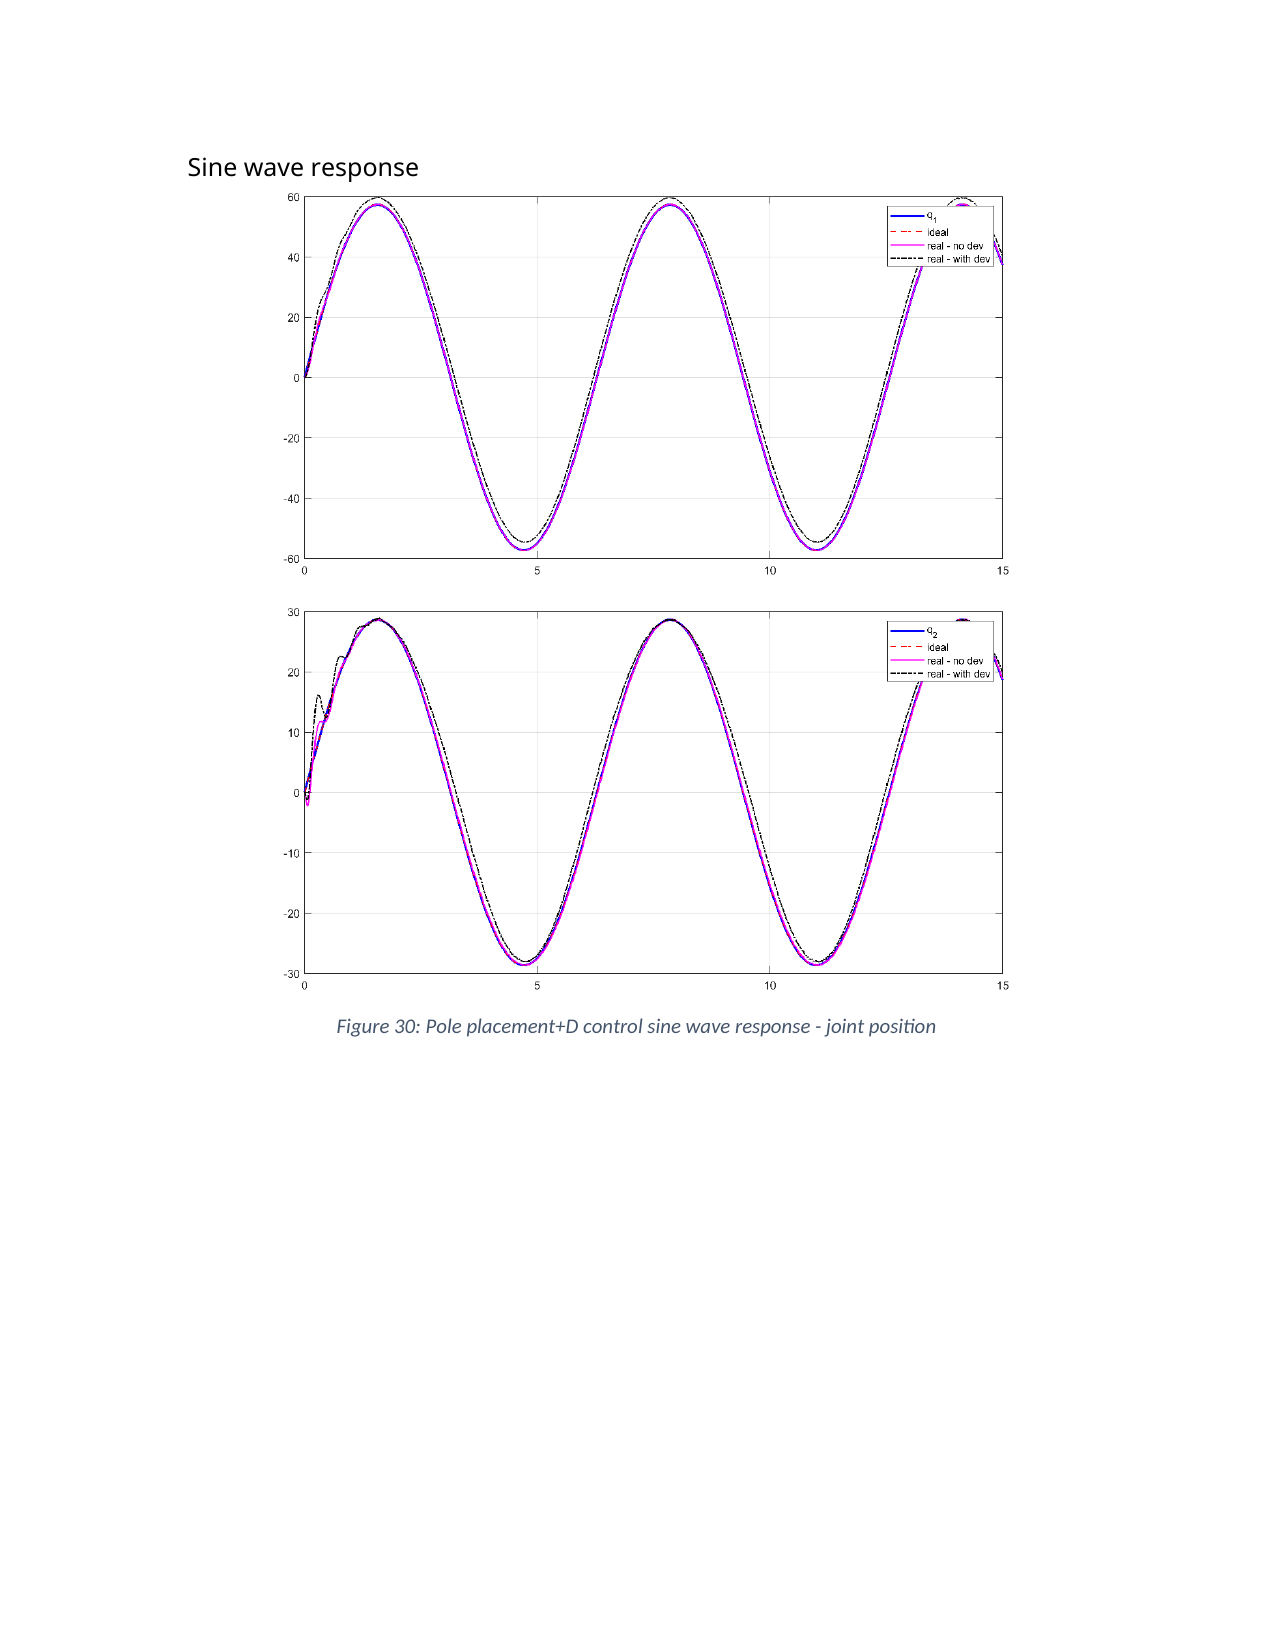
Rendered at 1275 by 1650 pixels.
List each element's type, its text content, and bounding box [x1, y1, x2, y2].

picture [187, 186, 1088, 581]
picture [187, 599, 1088, 995]
text Figure 30: Pole placement+D control sine wave response - joint position [187, 1013, 1087, 1039]
subtitle Sine wave response [187, 150, 1087, 184]
